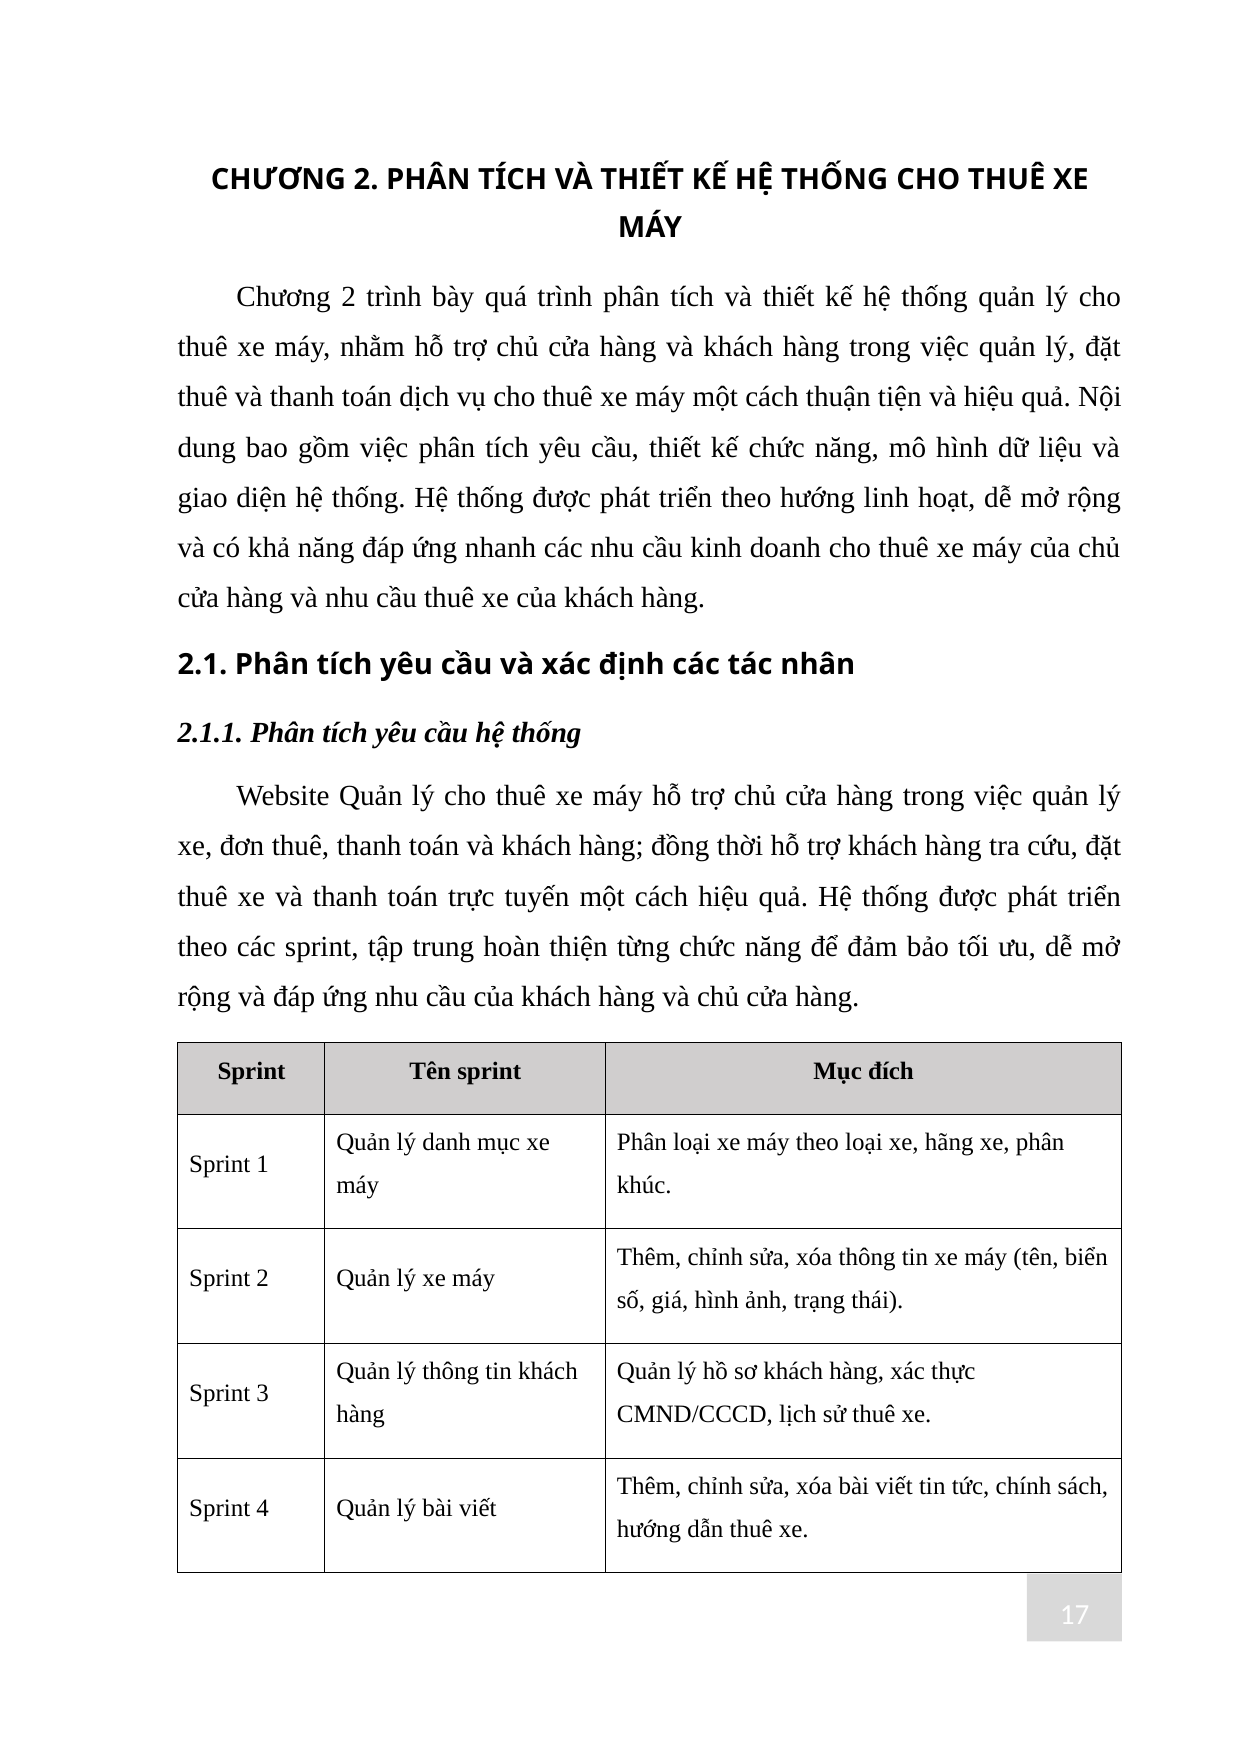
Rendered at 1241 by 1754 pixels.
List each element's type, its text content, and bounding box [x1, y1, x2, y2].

table_cell Sprint 2 [178, 1229, 324, 1343]
table_cell Sprint 3 [178, 1344, 324, 1457]
table_header Tên sprint [325, 1043, 605, 1114]
subtitle 2.1.1. Phân tích yêu cầu hệ thống [177, 715, 1122, 749]
subtitle CHƯƠNG 2. PHÂN TÍCH VÀ THIẾT KẾ HỆ THỐNG CHO THUÊ XE MÁY [177, 158, 1122, 246]
table_cell Quản lý hồ sơ khách hàng, xác thực CMND/CCCD, lịch sử thuê xe. [606, 1344, 1121, 1457]
table_cell Phân loại xe máy theo loại xe, hãng xe, phân khúc. [606, 1115, 1121, 1228]
text Website Quản lý cho thuê xe máy hỗ trợ chủ cửa hàng trong việc quản lý xe, đơn thuê, thanh toán và khách hàng; đồng thời hỗ trợ khách hàng tra cứu, đặt thuê xe và thanh toán trực tuyến một cách hiệu quả. Hệ thống được phát triển theo các sprint, tập trung hoàn thiện từng chức năng để đảm bảo tối ưu, dễ mở rộng và đáp ứng nhu cầu của khách hàng và chủ cửa hàng. [177, 778, 1122, 1013]
table_header Sprint [178, 1043, 324, 1114]
text Chương 2 trình bày quá trình phân tích và thiết kế hệ thống quản lý cho thuê xe máy, nhằm hỗ trợ chủ cửa hàng và khách hàng trong việc quản lý, đặt thuê và thanh toán dịch vụ cho thuê xe máy một cách thuận tiện và hiệu quả. Nội dung bao gồm việc phân tích yêu cầu, thiết kế chức năng, mô hình dữ liệu và giao diện hệ thống. Hệ thống được phát triển theo hướng linh hoạt, dễ mở rộng và có khả năng đáp ứng nhanh các nhu cầu kinh doanh cho thuê xe máy của chủ cửa hàng và nhu cầu thuê xe của khách hàng. [177, 279, 1122, 614]
table_cell Sprint 4 [178, 1459, 324, 1572]
table_header Mục đích [606, 1043, 1121, 1114]
table_cell Quản lý thông tin khách hàng [325, 1344, 605, 1457]
table_cell Quản lý danh mục xe máy [325, 1115, 605, 1228]
table_cell Quản lý bài viết [325, 1459, 605, 1572]
table_cell Quản lý xe máy [325, 1229, 605, 1343]
table_cell Sprint 1 [178, 1115, 324, 1228]
table_cell Thêm, chỉnh sửa, xóa thông tin xe máy (tên, biển số, giá, hình ảnh, trạng thái). [606, 1229, 1121, 1343]
table_cell Thêm, chỉnh sửa, xóa bài viết tin tức, chính sách, hướng dẫn thuê xe. [606, 1459, 1121, 1572]
subtitle 2.1. Phân tích yêu cầu và xác định các tác nhân [177, 643, 1122, 683]
